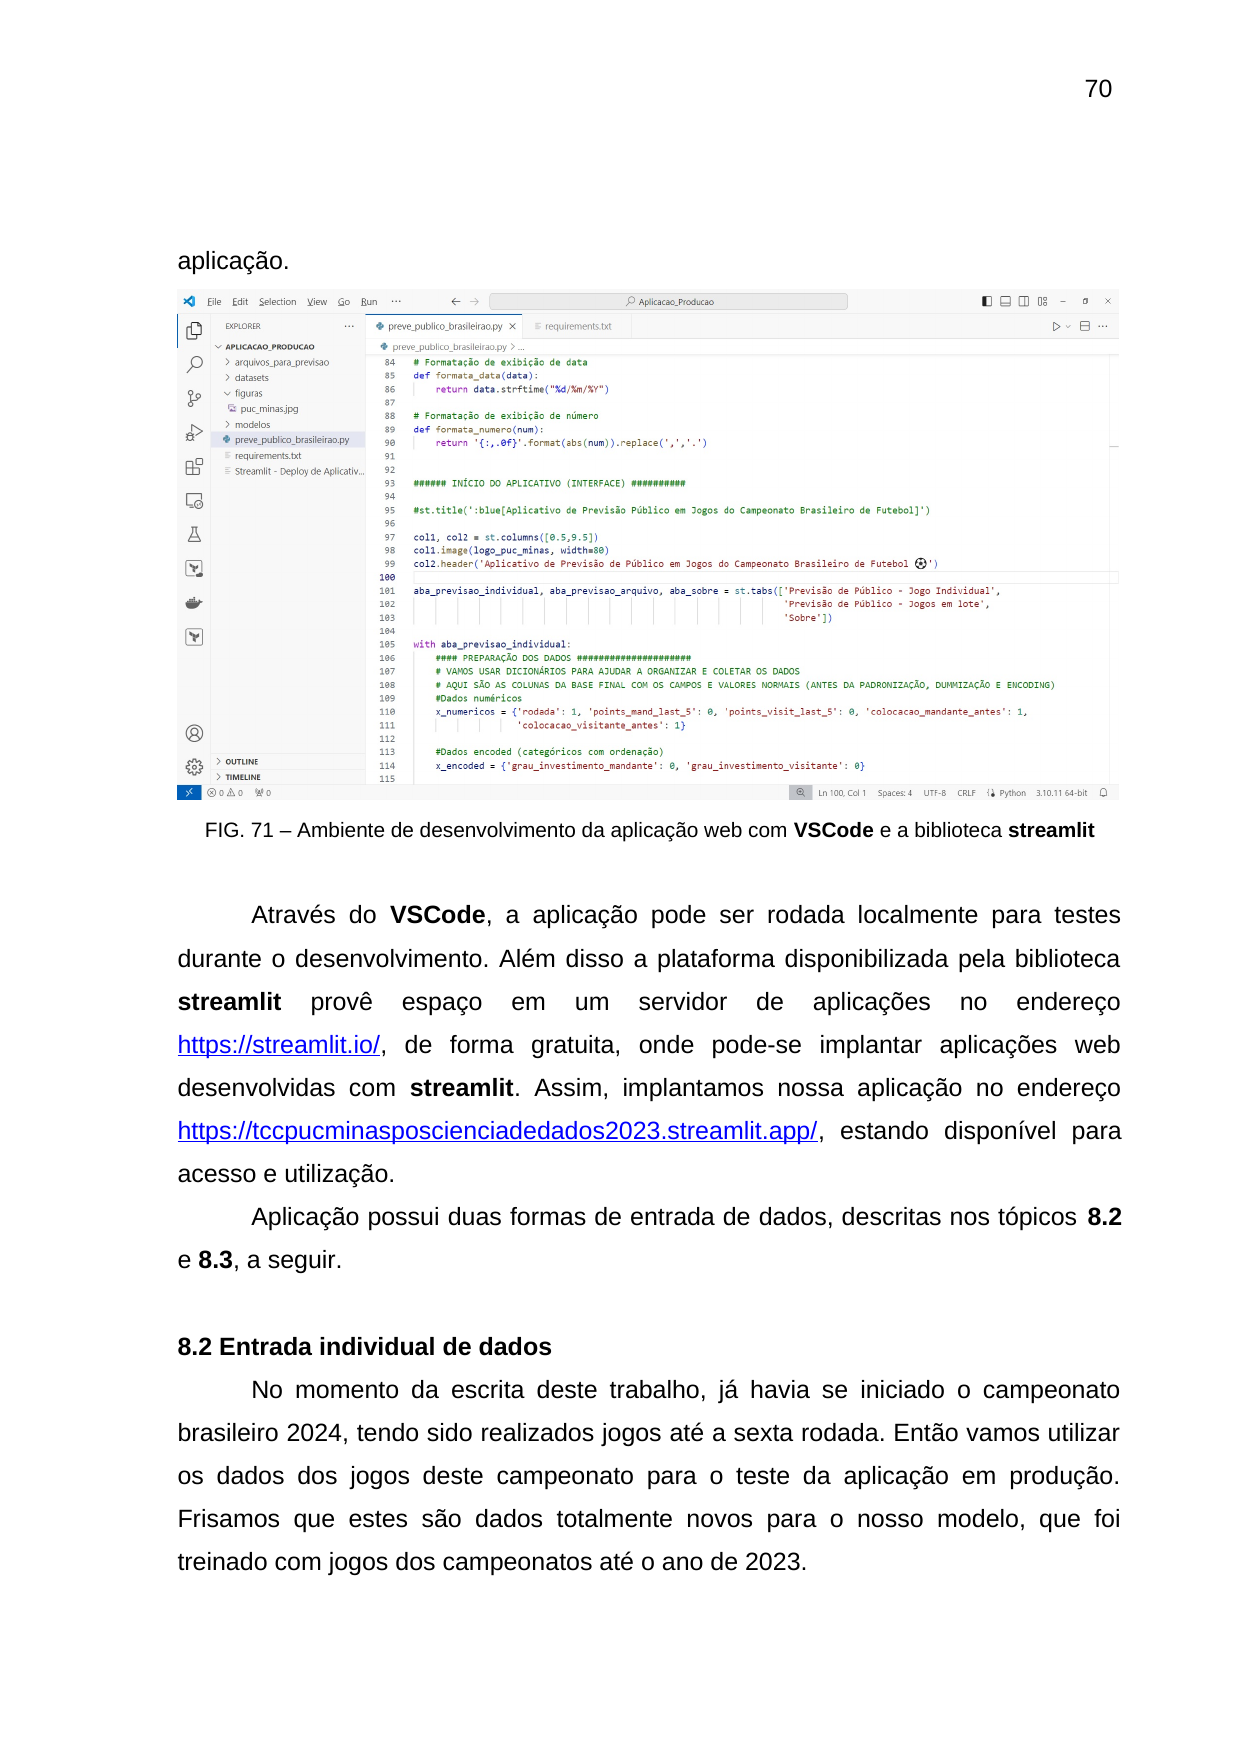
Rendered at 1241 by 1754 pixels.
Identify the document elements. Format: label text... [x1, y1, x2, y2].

text FIG. 71 – Ambiente de desenvolvimento da aplicação web com VSCode e a biblioteca streamlit [177, 814, 1122, 843]
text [177, 246, 1122, 800]
picture [177, 289, 1119, 800]
subtitle 8.2 Entrada individual de dados [177, 1332, 1122, 1361]
text Através do VSCode, a aplicação pode ser rodada localmente para testes durante o desenvolvimento. Além disso a plataforma disponibilizada pela biblioteca streamlit provê espaço em um servidor de aplicações no endereço https://streamlit.io/, de forma gratuita, onde pode-se implantar aplicações web desenvolvidas com streamlit. Assim, implantamos nossa aplicação no endereço https://tccpucminasposcienciadedados2023.streamlit.app/, estando disponível para acesso e utilização. [177, 901, 1122, 1188]
text No momento da escrita deste trabalho, já havia se iniciado o campeonato brasileiro 2024, tendo sido realizados jogos até a sexta rodada. Então vamos utilizar os dados dos jogos deste campeonato para o teste da aplicação em produção. Frisamos que estes são dados totalmente novos para o nosso modelo, que foi treinado com jogos dos campeonatos até o ano de 2023. [177, 1375, 1122, 1576]
text Aplicação possui duas formas de entrada de dados, descritas nos tópicos 8.2 e 8.3, a seguir. [177, 1202, 1122, 1274]
